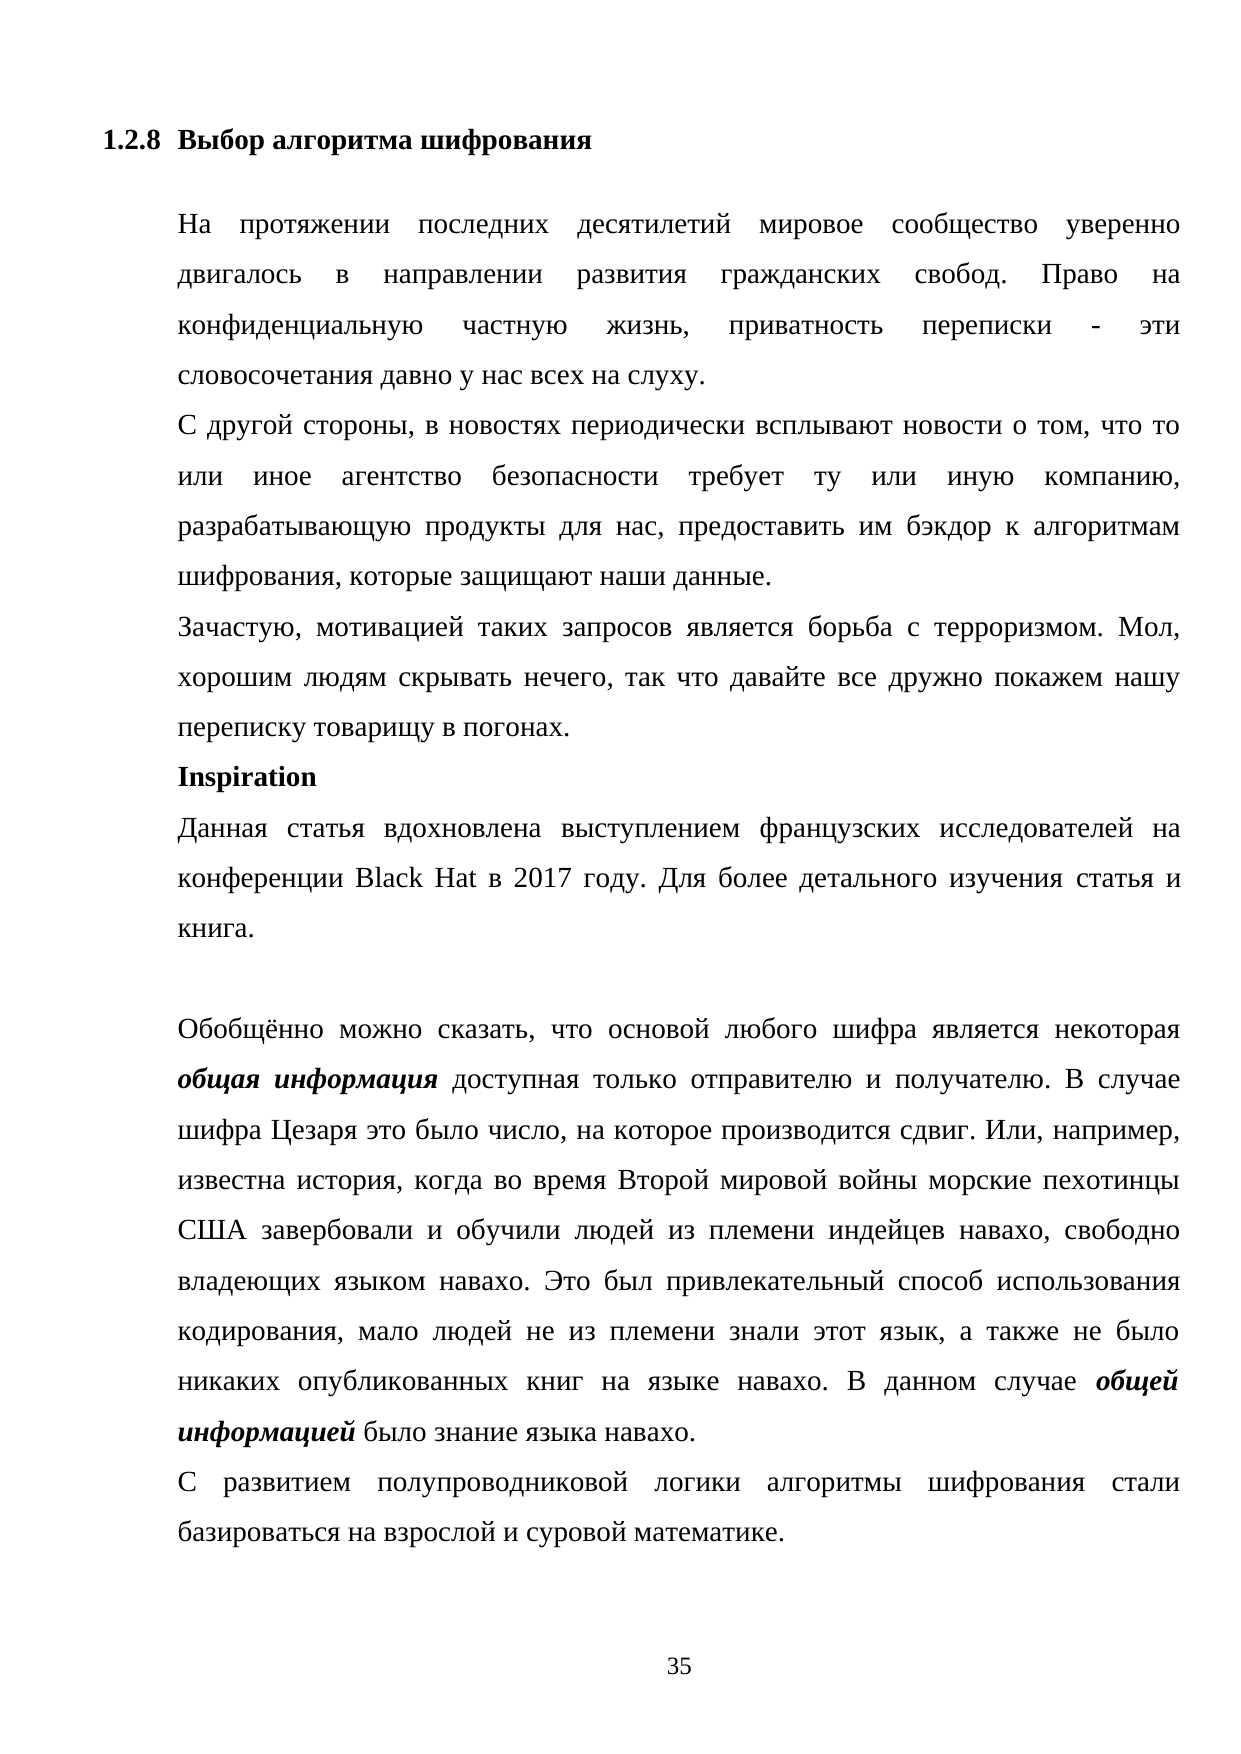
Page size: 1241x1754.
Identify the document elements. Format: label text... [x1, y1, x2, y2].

text С развитием полупроводниковой логики алгоритмы шифрования стали базироваться на взрослой и суровой математике. [177, 1464, 1181, 1548]
subtitle Выбор алгоритма шифрования [102, 122, 1181, 156]
text Данная статья вдохновлена выступлением французских исследователей на конференции Black Hat в 2017 году. Для более детального изучения статья и книга. [177, 810, 1181, 944]
text На протяжении последних десятилетий мировое сообщество уверенно двигалось в направлении развития гражданских свобод. Право на конфиденциальную частную жизнь, приватность переписки - эти словосочетания давно у нас всех на слуху. [177, 206, 1181, 391]
text С другой стороны, в новостях периодически всплывают новости о том, что то или иное агентство безопасности требует ту или иную компанию, разрабатывающую продукты для нас, предоставить им бэкдор к алгоритмам шифрования, которые защищают наши данные. [177, 407, 1181, 592]
text Inspiration [177, 759, 1181, 793]
text Зачастую, мотивацией таких запросов является борьба с терроризмом. Мол, хорошим людям скрывать нечего, так что давайте все дружно покажем нашу переписку товарищу в погонах. [177, 609, 1181, 743]
text Обобщённо можно сказать, что основой любого шифра является некоторая общая информация доступная только отправителю и получателю. В случае шифра Цезаря это было число, на которое производится сдвиг. Или, например, известна история, когда во время Второй мировой войны морские пехотинцы США завербовали и обучили людей из племени индейцев навахо, свободно владеющих языком навахо. Это был привлекательный способ использования кодирования, мало людей не из племени знали этот язык, а также не было никаких опубликованных книг на языке навахо. В данном случае общей информацией было знание языка навахо. [177, 1011, 1181, 1447]
